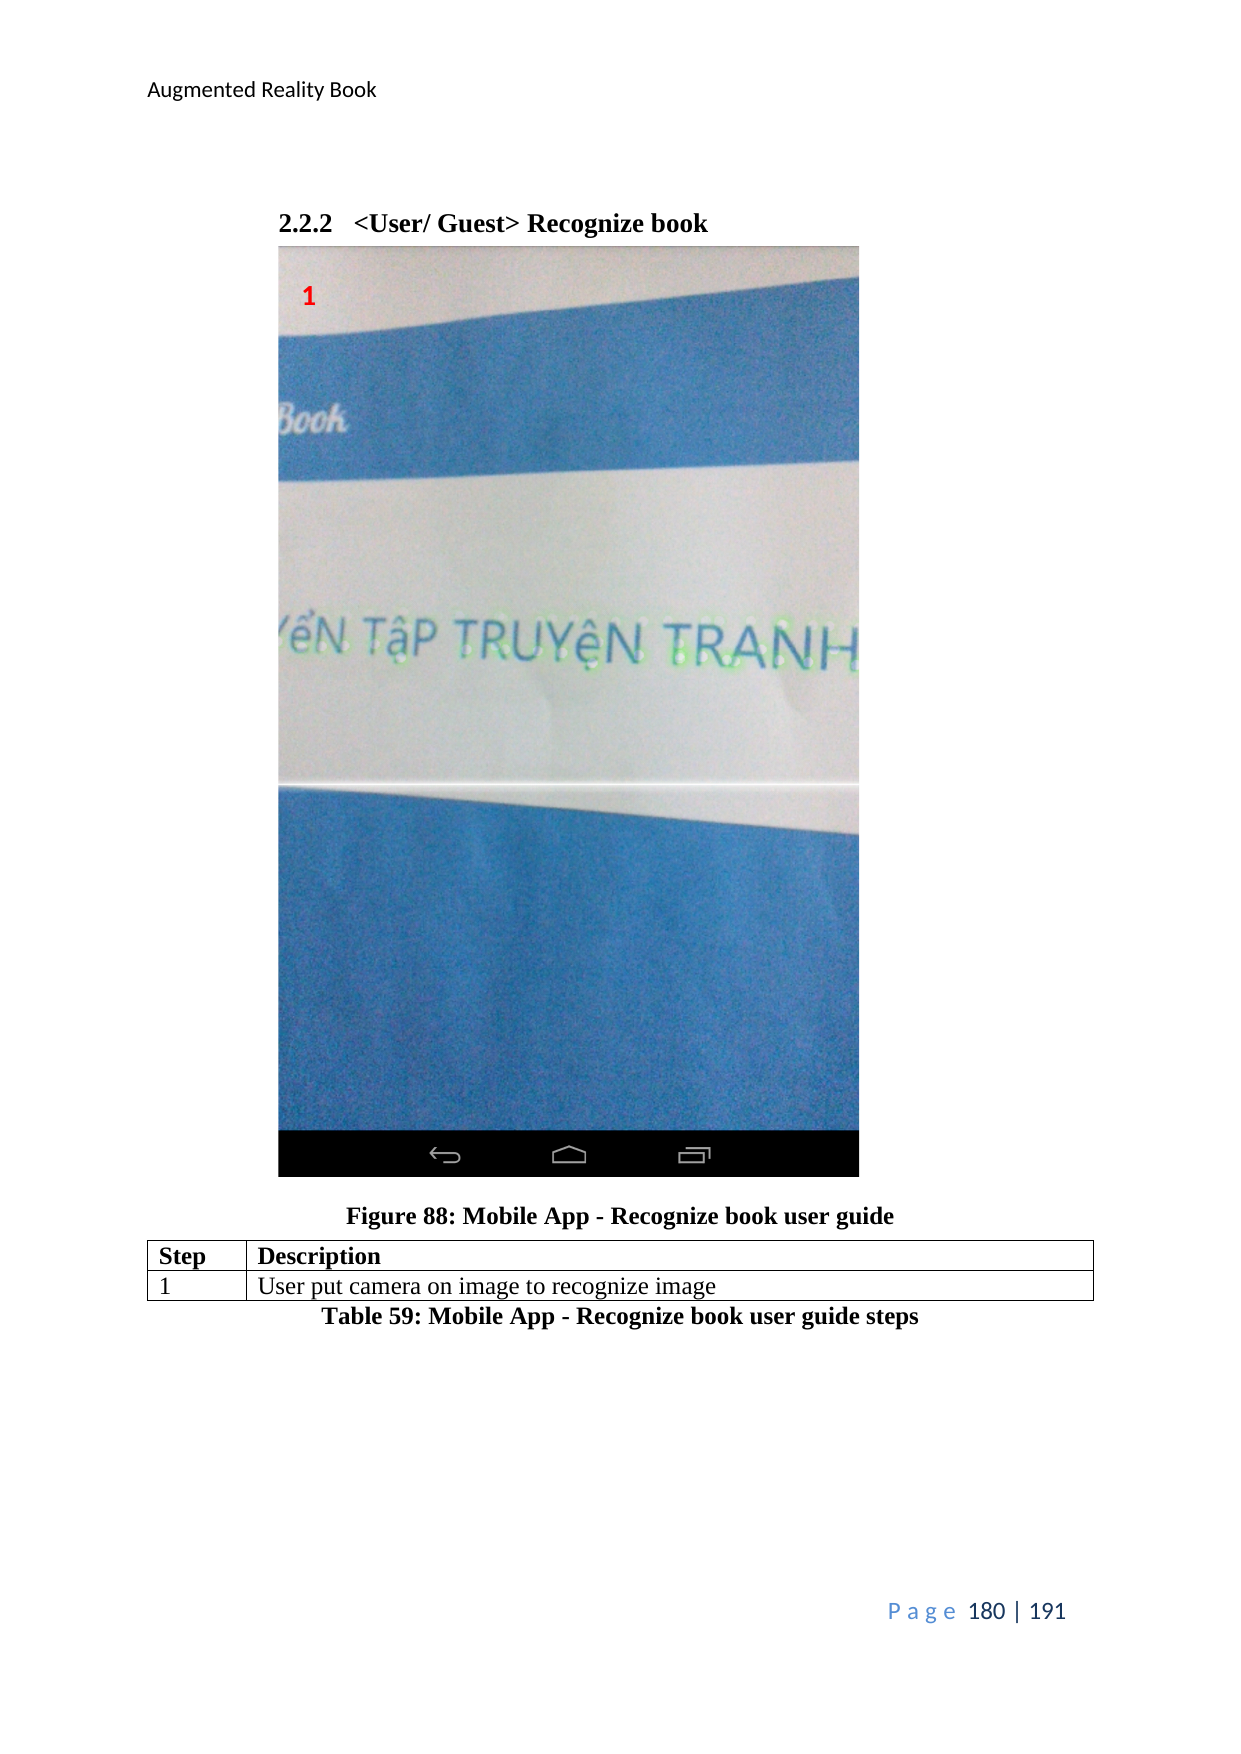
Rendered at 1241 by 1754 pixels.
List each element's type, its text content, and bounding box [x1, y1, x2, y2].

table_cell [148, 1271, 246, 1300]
text Figure 88: Mobile App - Recognize book user guide [147, 1201, 1093, 1230]
picture [278, 246, 860, 1177]
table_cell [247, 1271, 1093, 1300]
subtitle <User/ Guest> Recognize book [278, 207, 1093, 238]
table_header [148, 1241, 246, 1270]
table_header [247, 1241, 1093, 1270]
text Table 59: Mobile App - Recognize book user guide steps [147, 1301, 1093, 1330]
